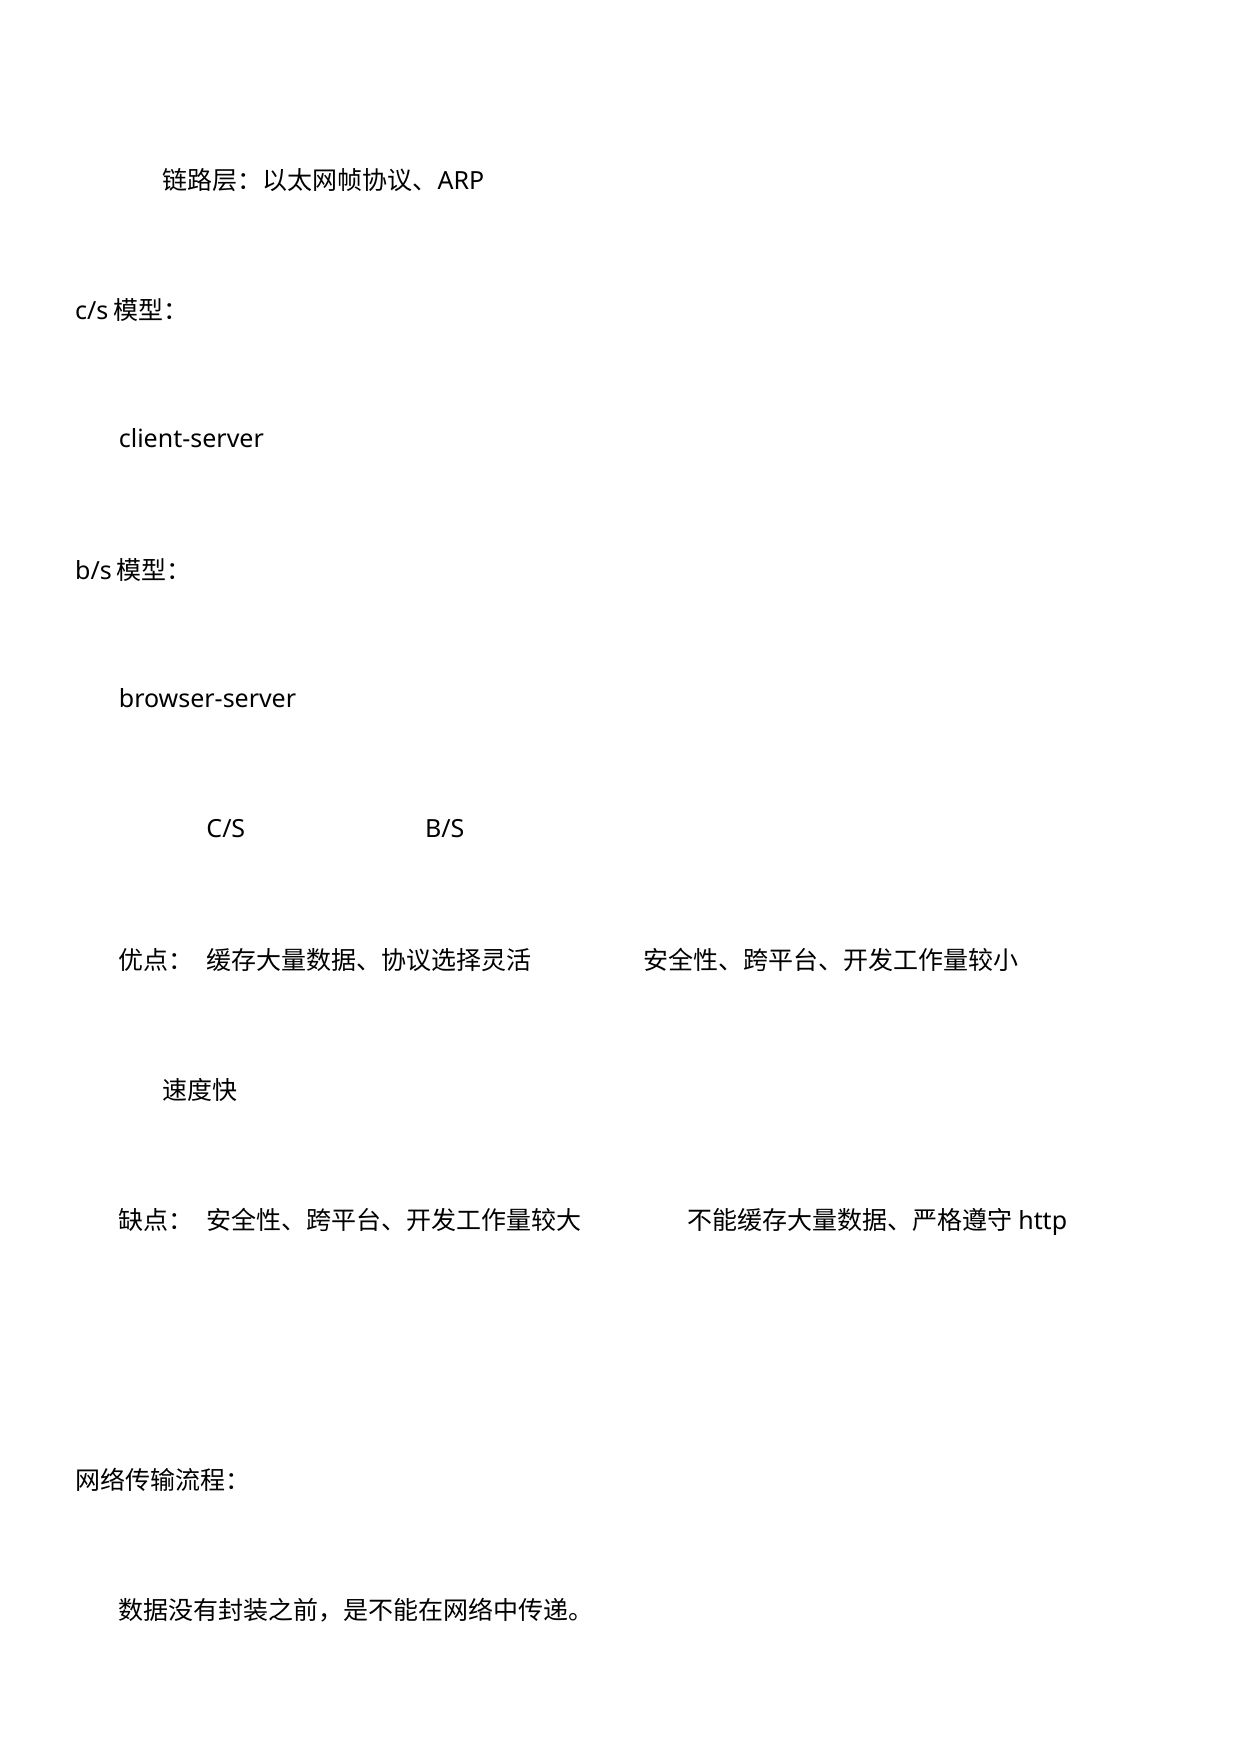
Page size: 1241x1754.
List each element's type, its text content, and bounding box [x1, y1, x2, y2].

text 速度快 [75, 1056, 1165, 1121]
text client-server [75, 406, 1165, 471]
text browser-server [75, 666, 1165, 731]
text C/S B/S [75, 796, 1165, 861]
text 网络传输流程： [75, 1446, 1165, 1511]
text 链路层：以太网帧协议、ARP [75, 146, 1165, 211]
text 缺点： 安全性、跨平台、开发工作量较大 不能缓存大量数据、严格遵守 http [75, 1186, 1165, 1251]
text b/s模型： [75, 536, 1165, 601]
text 优点： 缓存大量数据、协议选择灵活 安全性、跨平台、开发工作量较小 [75, 926, 1165, 991]
text 数据没有封装之前，是不能在网络中传递。 [75, 1576, 1165, 1641]
text c/s模型： [75, 276, 1165, 341]
